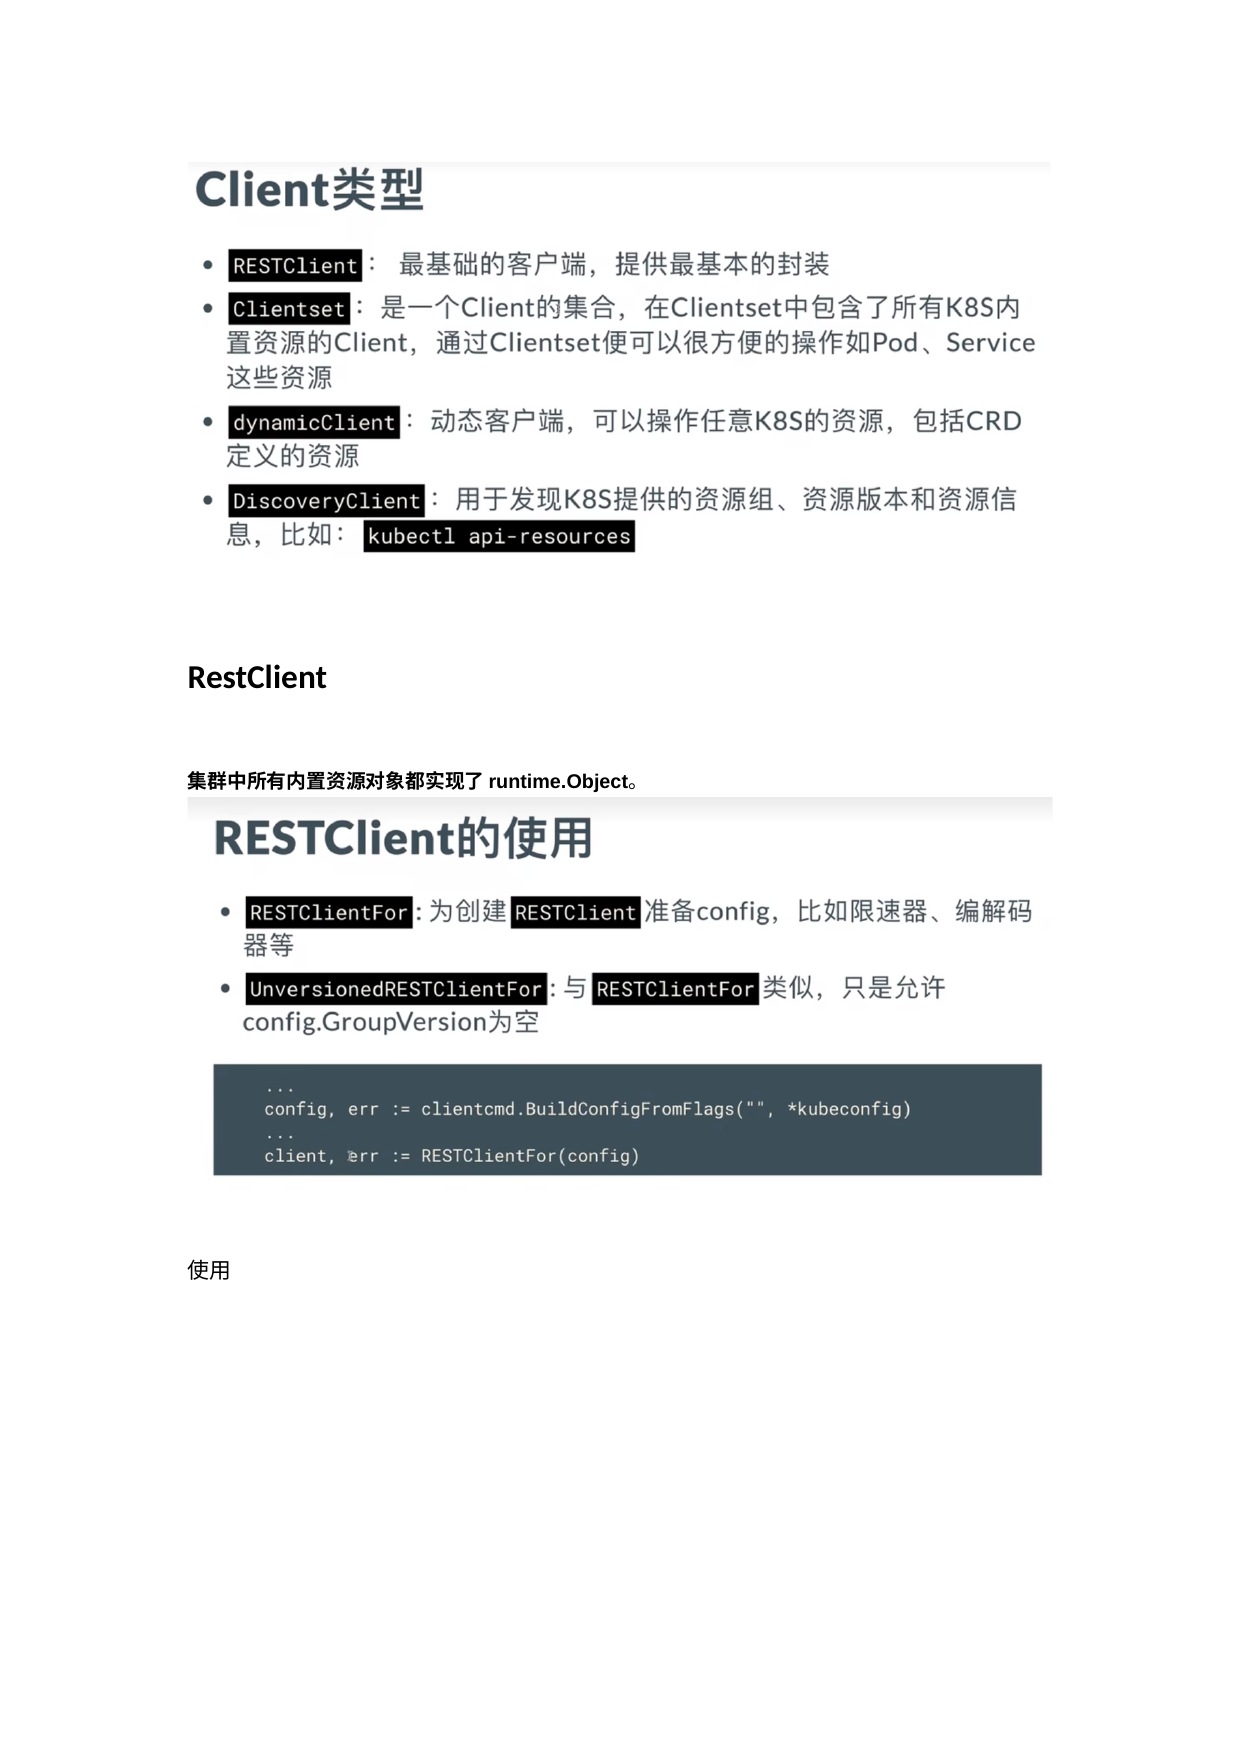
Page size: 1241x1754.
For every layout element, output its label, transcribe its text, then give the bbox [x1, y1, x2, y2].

picture [187, 162, 1051, 569]
text 集群中所有内置资源对象都实现了runtime.Object。 [187, 765, 1053, 797]
subtitle RestClient [187, 644, 1053, 709]
text 使用 [187, 1253, 1053, 1285]
picture [187, 797, 1053, 1190]
